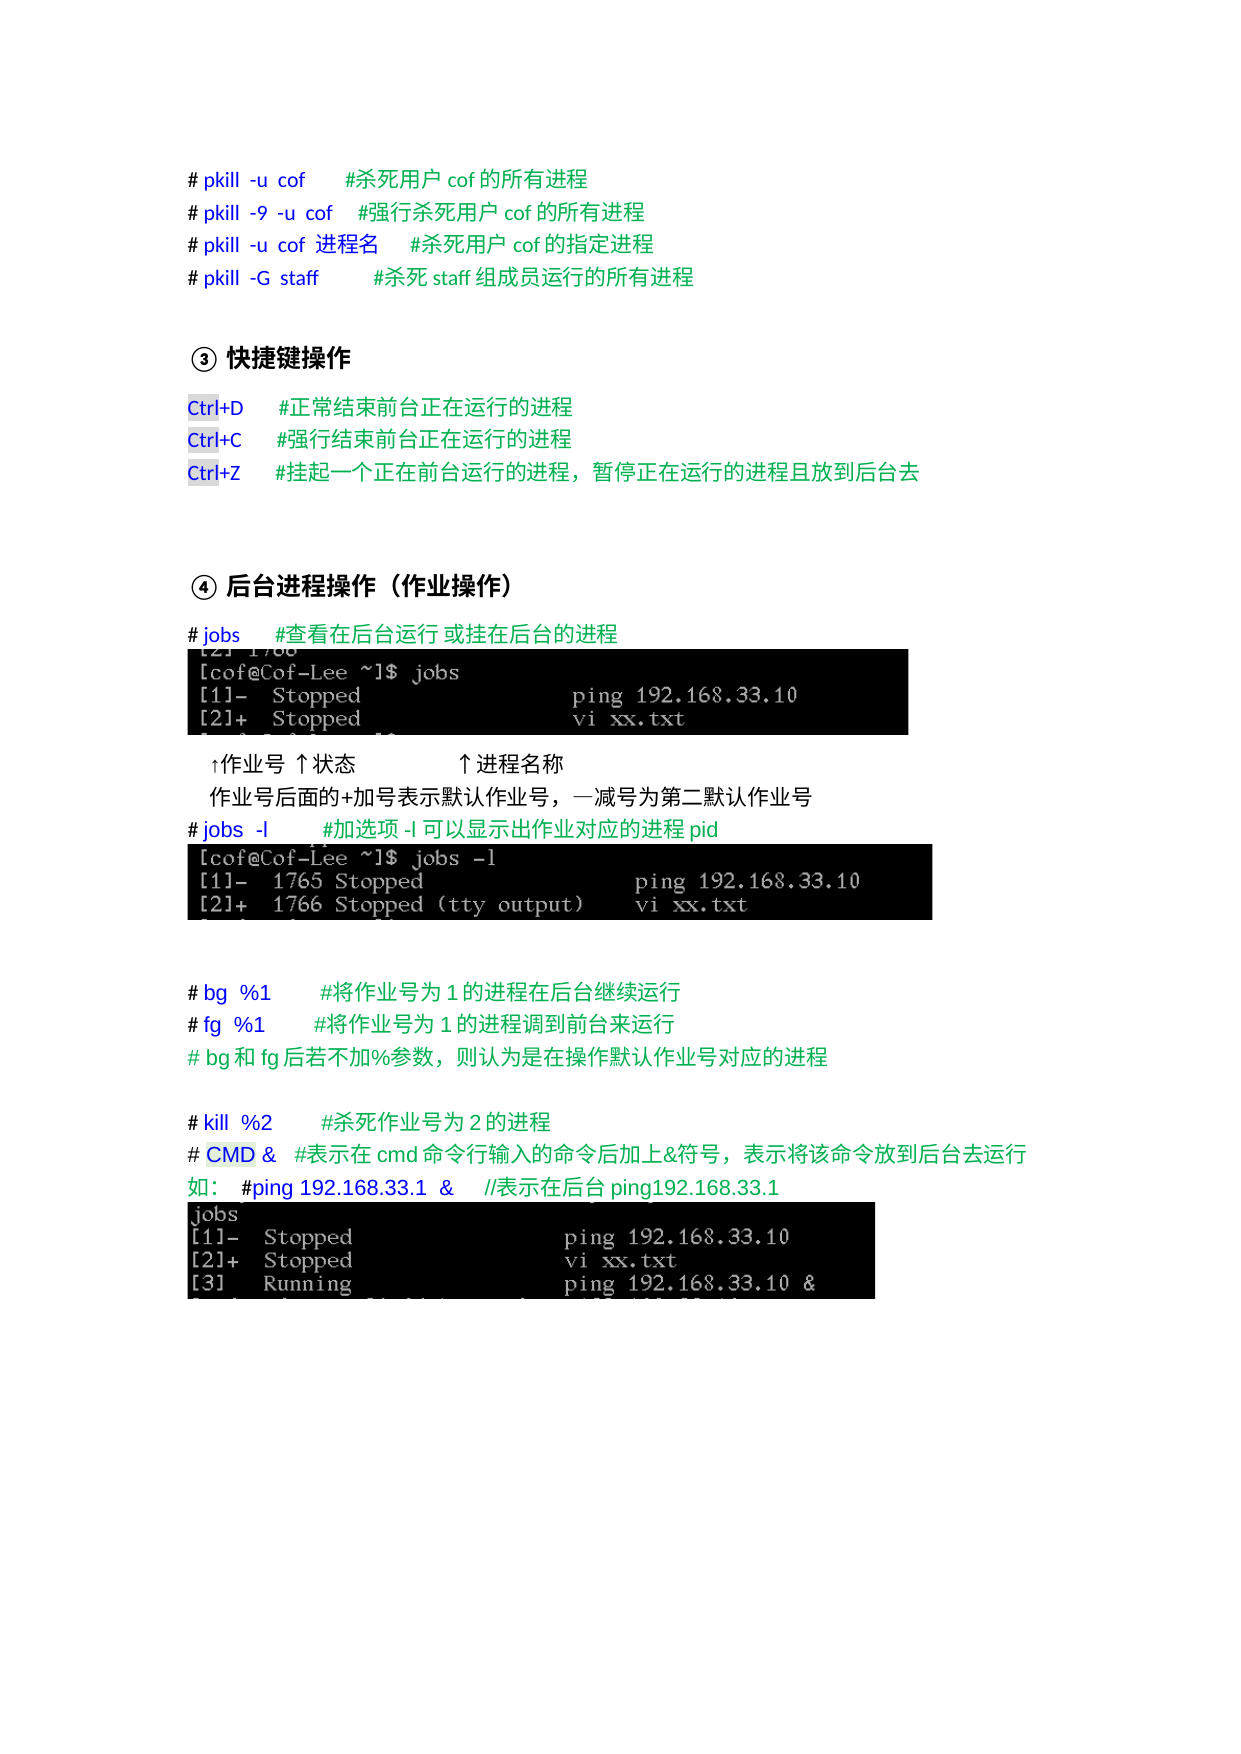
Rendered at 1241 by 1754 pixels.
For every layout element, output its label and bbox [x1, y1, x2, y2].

picture [187, 1202, 876, 1299]
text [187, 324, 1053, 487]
picture [187, 844, 933, 920]
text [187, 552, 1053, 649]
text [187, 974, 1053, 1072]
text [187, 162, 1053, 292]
picture [187, 649, 909, 735]
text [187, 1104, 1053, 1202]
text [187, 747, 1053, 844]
